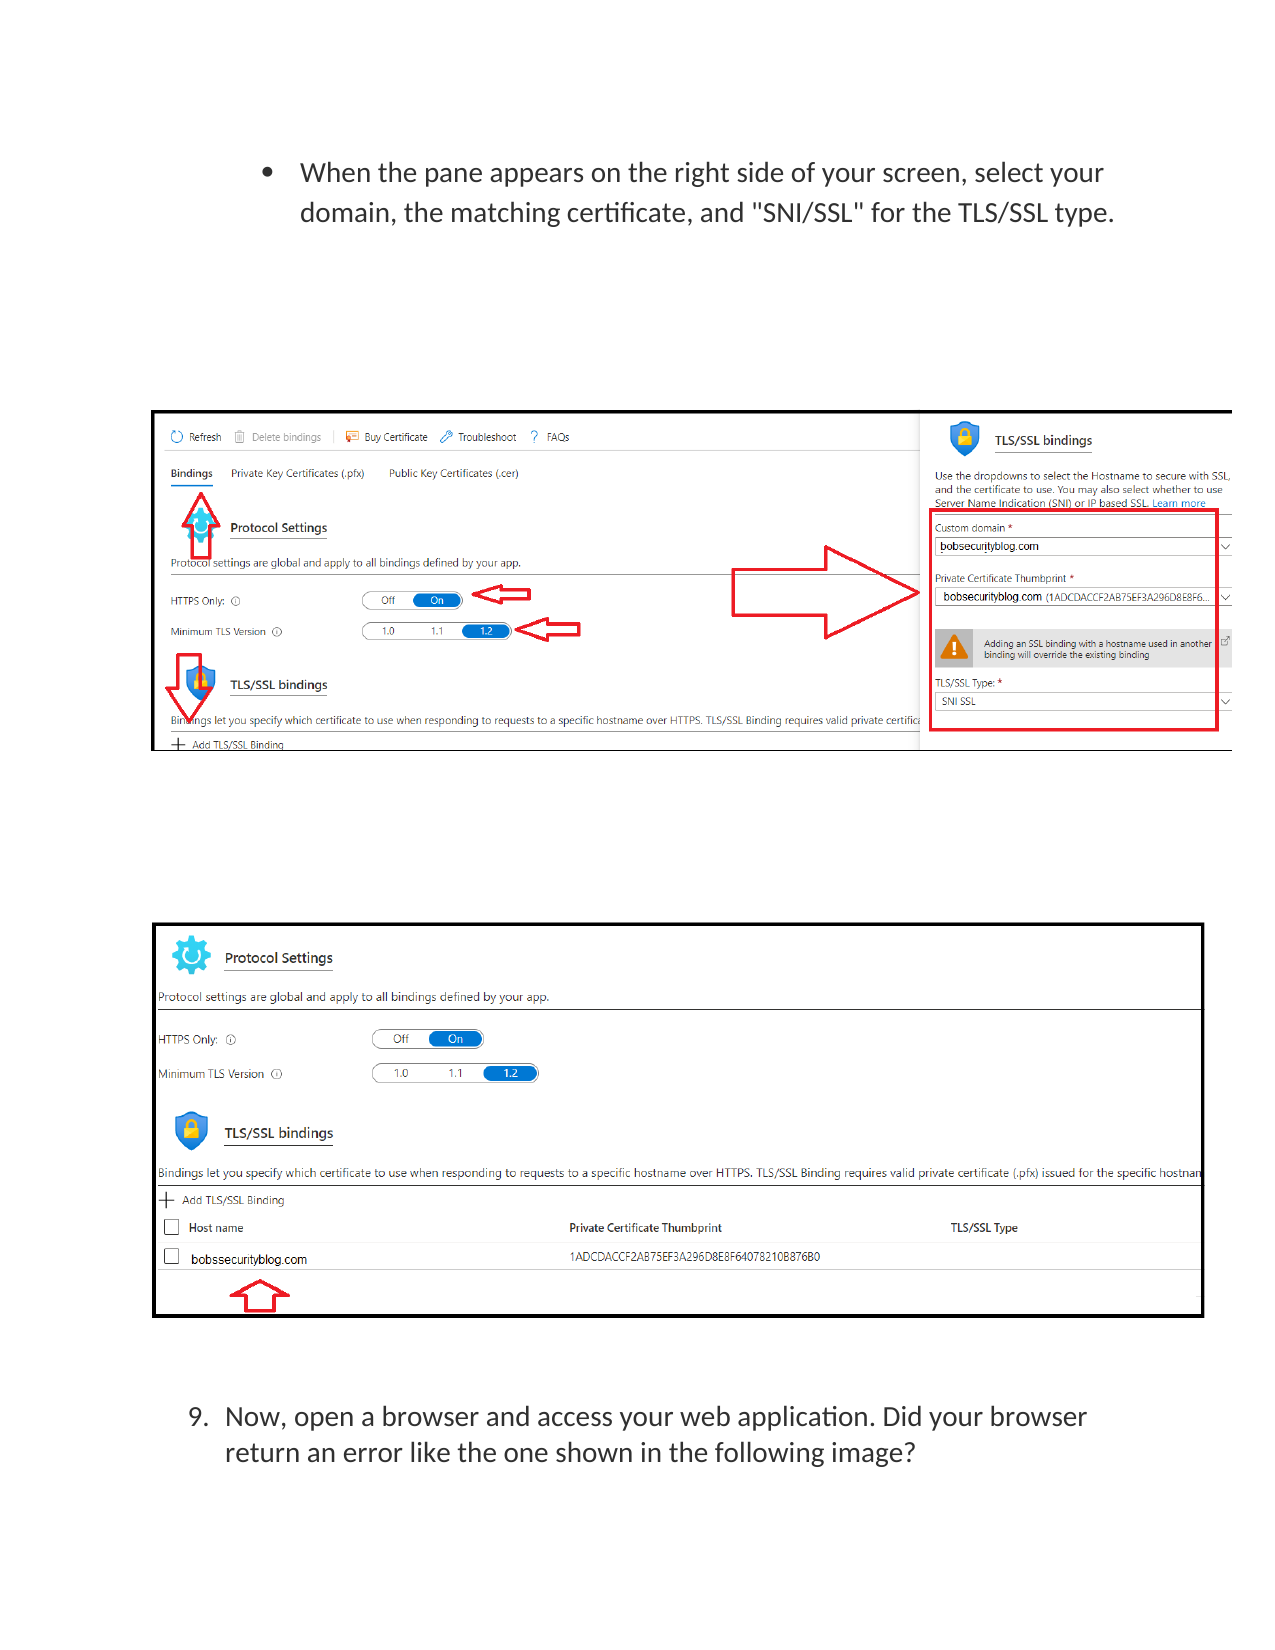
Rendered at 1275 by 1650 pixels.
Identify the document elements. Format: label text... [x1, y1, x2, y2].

picture [150, 409, 1232, 751]
list Now, open a browser and access your web application. Did your browser return an error like the one shown in the following image? [187, 1398, 1125, 1469]
picture [150, 919, 1205, 1319]
list When the pane appears on the right side of your screen, select your domain, the matching certificate, and "SNI/SSL" for the TLS/SSL type. [262, 150, 1125, 230]
